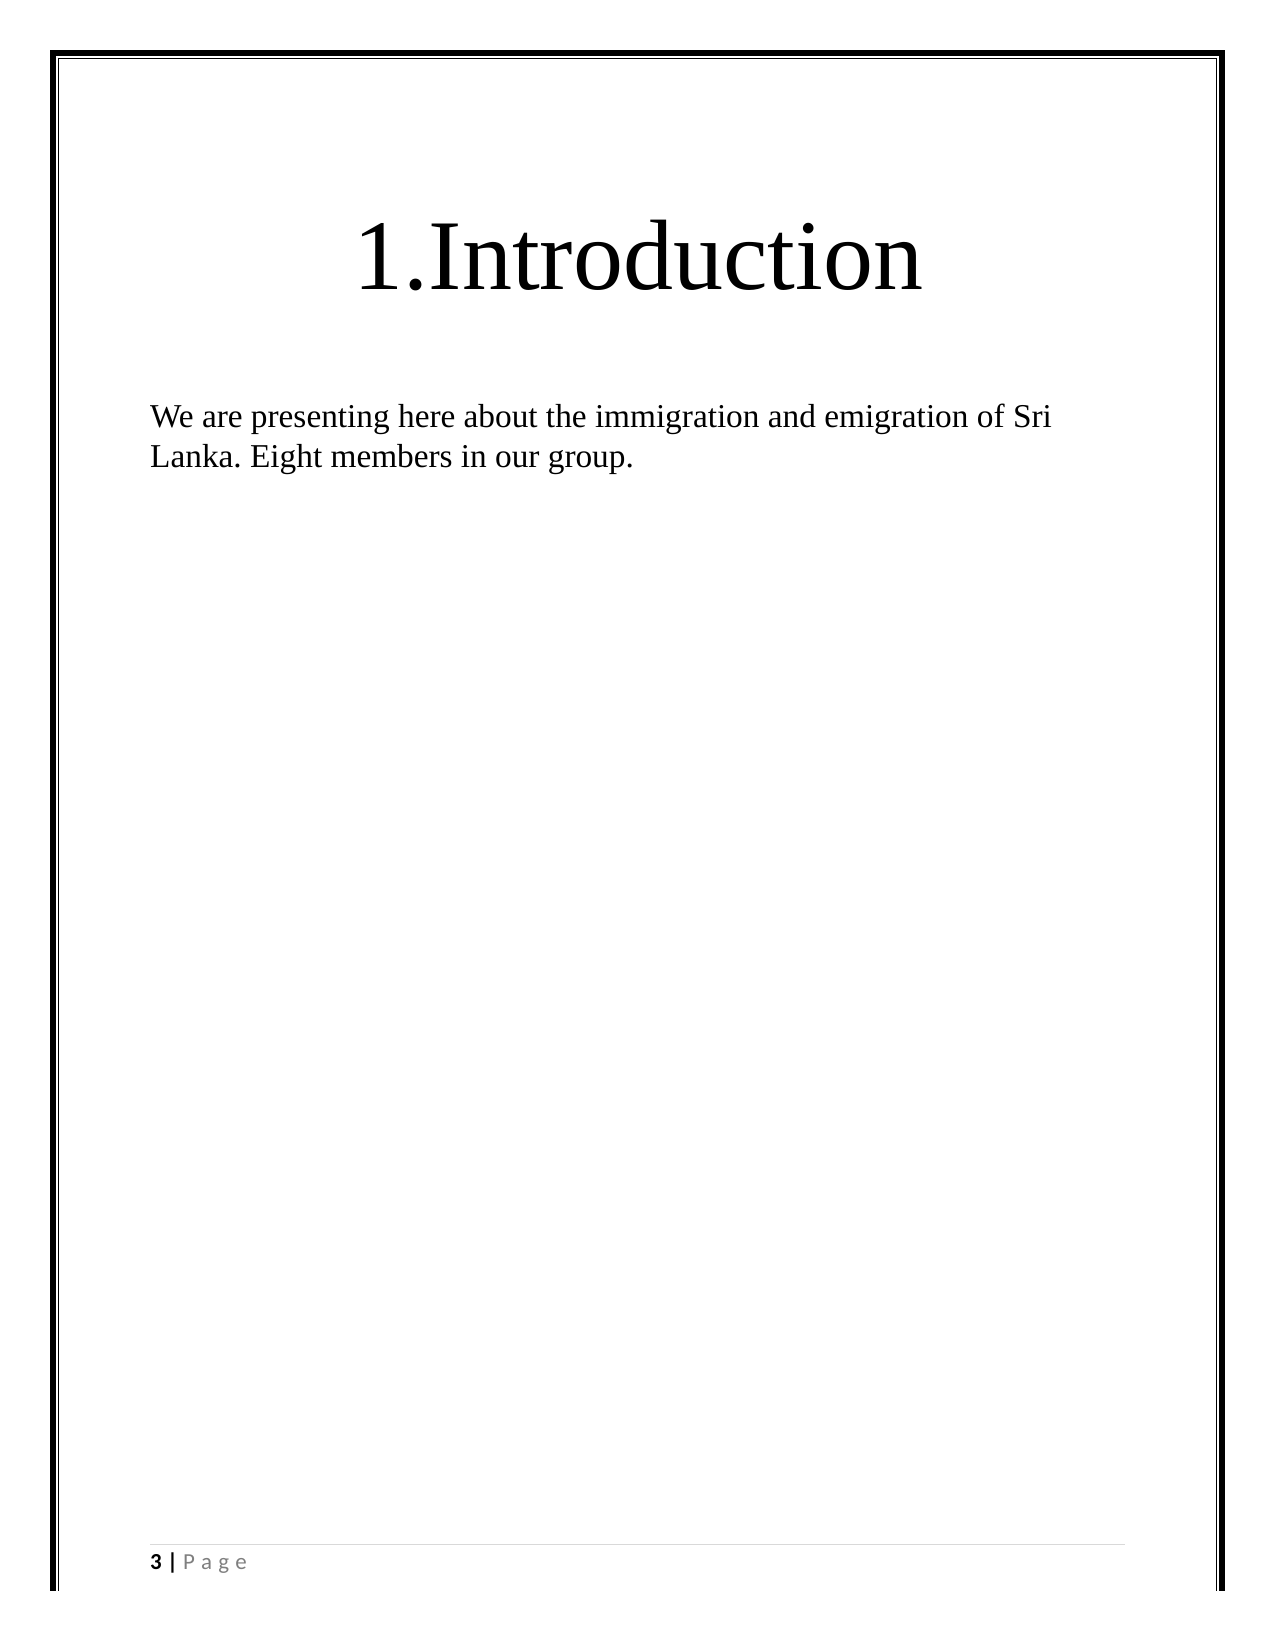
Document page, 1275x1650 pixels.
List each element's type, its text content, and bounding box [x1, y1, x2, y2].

text We are presenting here about the immigration and emigration of Sri Lanka. Eight members in our group. [150, 396, 1125, 474]
subtitle 1.Introduction [150, 196, 1127, 311]
